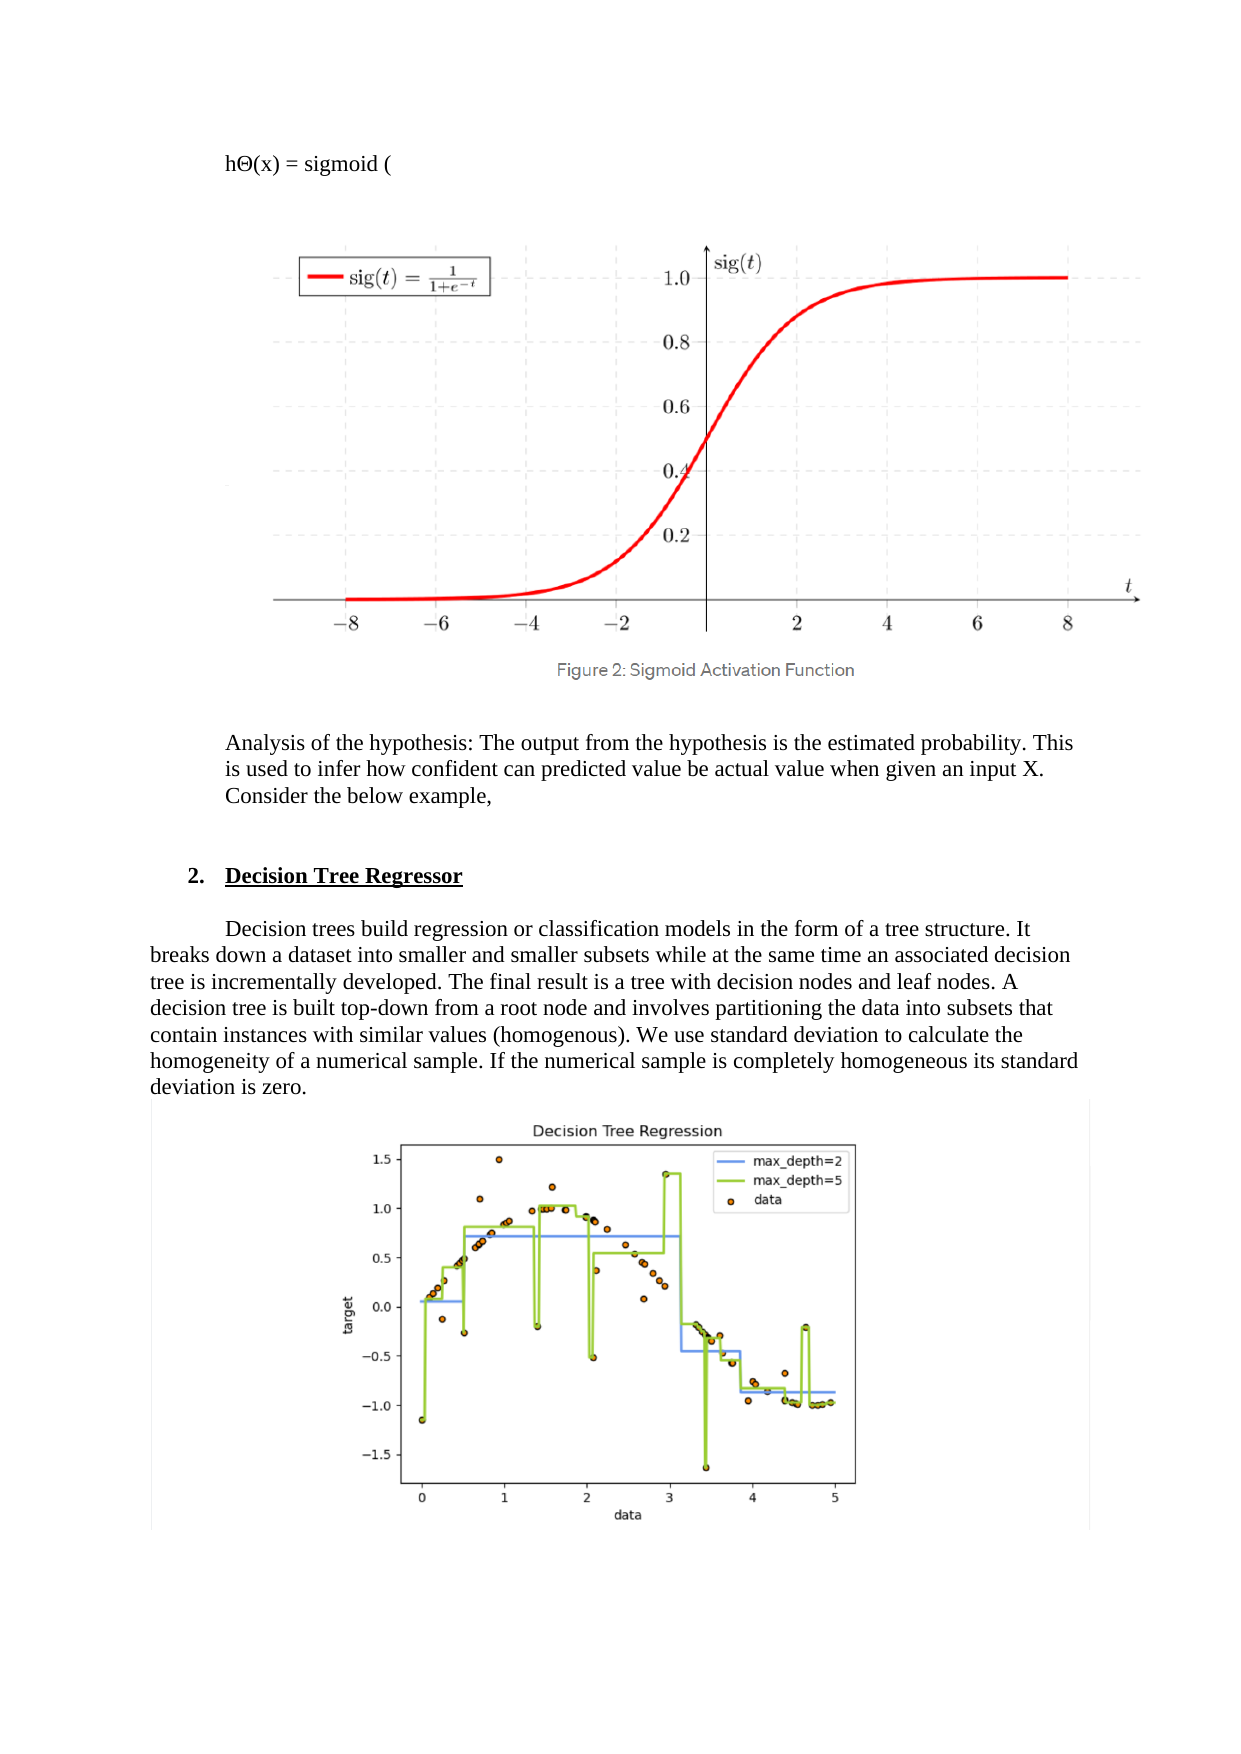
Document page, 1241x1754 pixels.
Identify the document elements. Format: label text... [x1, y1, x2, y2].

text hΘ(x) = sigmoid (Analysis of the hypothesis: The output from the hypothesis is the estimated probability. This is used to infer how confident can predicted value be actual value when given an input X. Consider the below example, [225, 729, 1090, 808]
list Decision Tree Regressor [187, 862, 1090, 889]
picture [225, 176, 1166, 729]
text Decision trees build regression or classification models in the form of a tree structure. It breaks down a dataset into smaller and smaller subsets while at the same time an associated decision tree is incrementally developed. The final result is a tree with decision nodes and leaf nodes. A decision tree is built top-down from a root node and involves partitioning the data into subsets that contain instances with similar values (homogenous). We use standard deviation to calculate the homogeneity of a numerical sample. If the numerical sample is completely homogeneous its standard deviation is zero. [150, 915, 1090, 1099]
picture [150, 1099, 1091, 1530]
text hΘ(x) = sigmoid (Analysis of the hypothesis: The output from the hypothesis is the estimated probability. This is used to infer how confident can predicted value be actual value when given an input X. Consider the below example, [225, 150, 1090, 176]
